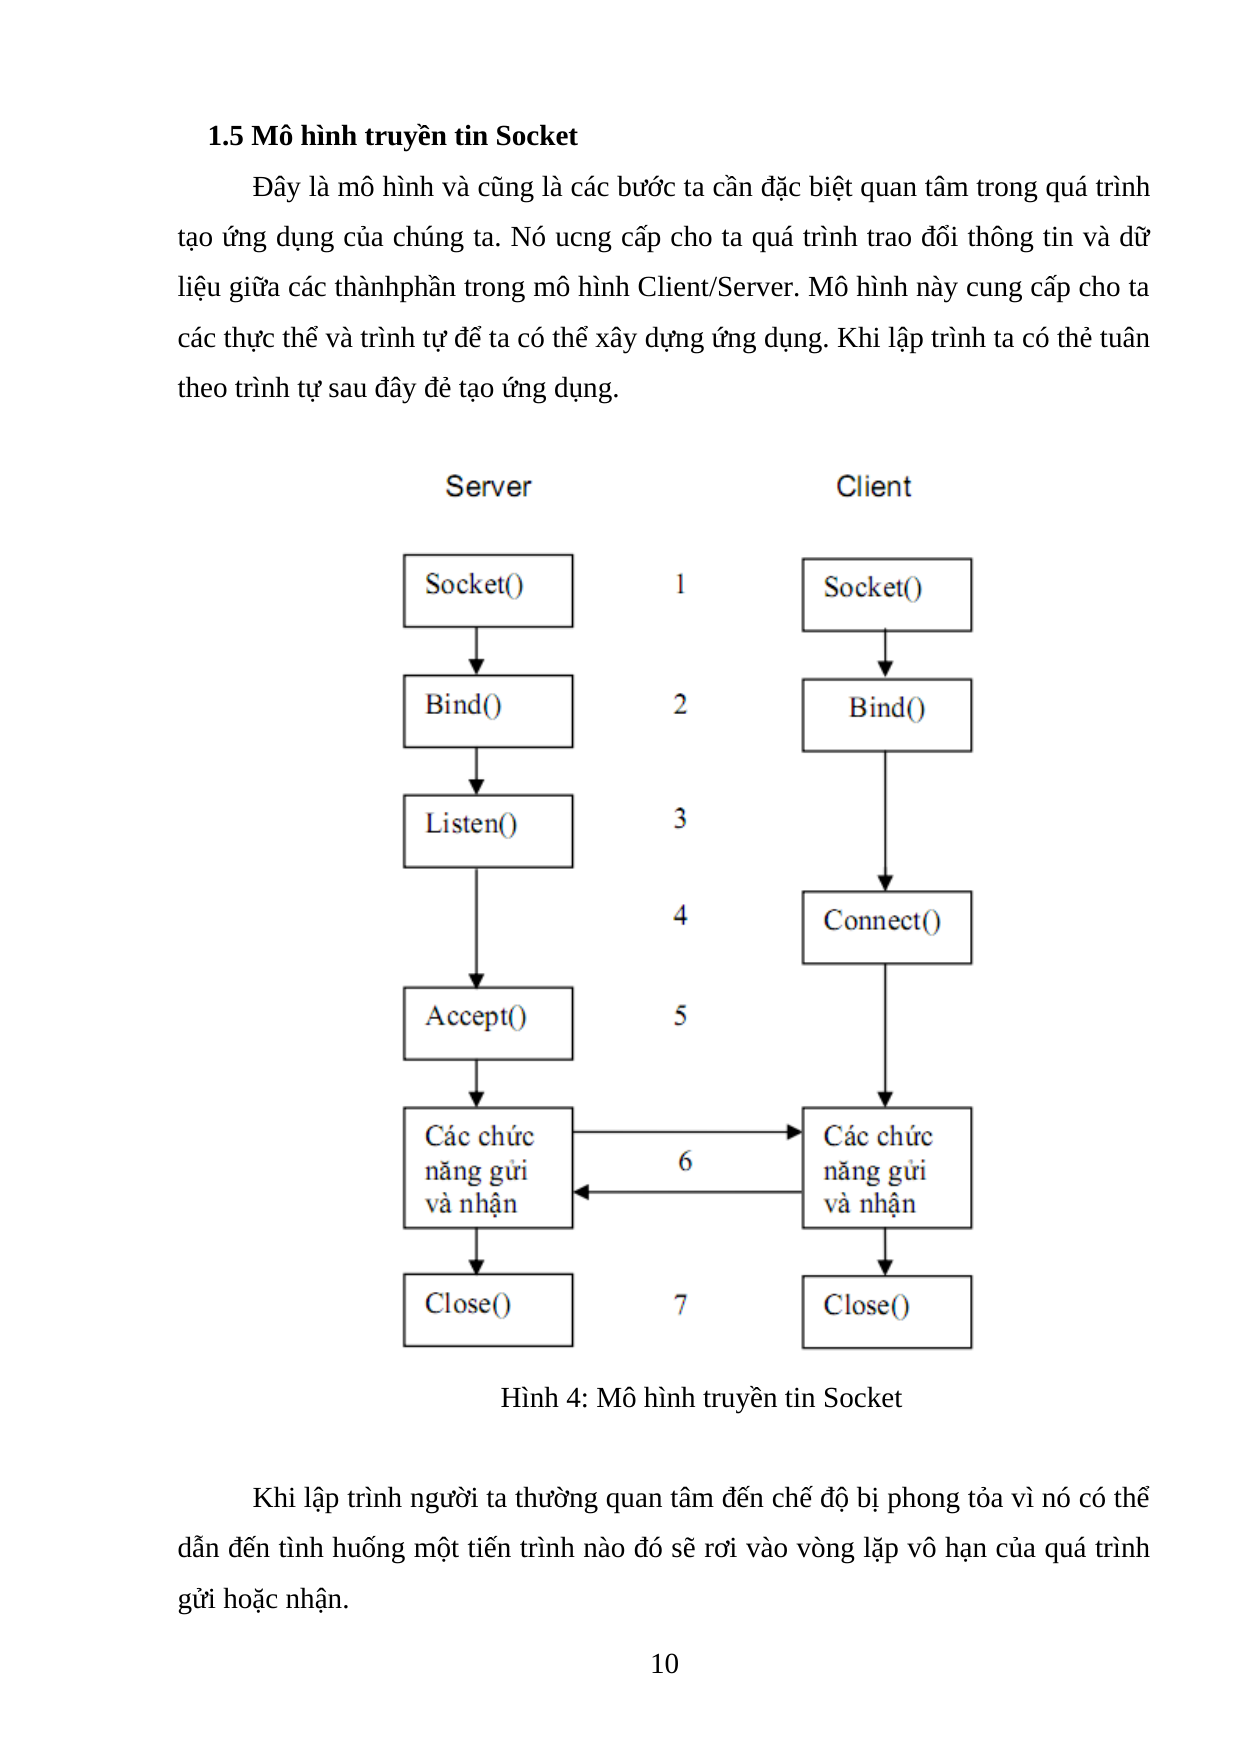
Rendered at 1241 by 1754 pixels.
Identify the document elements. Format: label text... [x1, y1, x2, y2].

text Hình 4: Mô hình truyền tin Socket [177, 1380, 1152, 1413]
text Đây là mô hình và cũng là các bước ta cần đặc biệt quan tâm trong quá trình tạo ứng dụng của chúng ta. Nó ucng cấp cho ta quá trình trao đổi thông tin và dữ liệu giữa các thànhphần trong mô hình Client/Server. Mô hình này cung cấp cho ta các thực thể và trình tự để ta có thể xây dựng ứng dụng. Khi lập trình ta có thẻ tuân theo trình tự sau đây đẻ tạo ứng dụng. [177, 169, 1152, 404]
text 1.5 Mô hình truyền tin Socket [207, 118, 1033, 152]
picture [375, 470, 991, 1363]
text Khi lập trình người ta thường quan tâm đến chế độ bị phong tỏa vì nó có thể dẫn đến tình huống một tiến trình nào đó sẽ rơi vào vòng lặp vô hạn của quá trình gửi hoặc nhận. [177, 1480, 1152, 1614]
